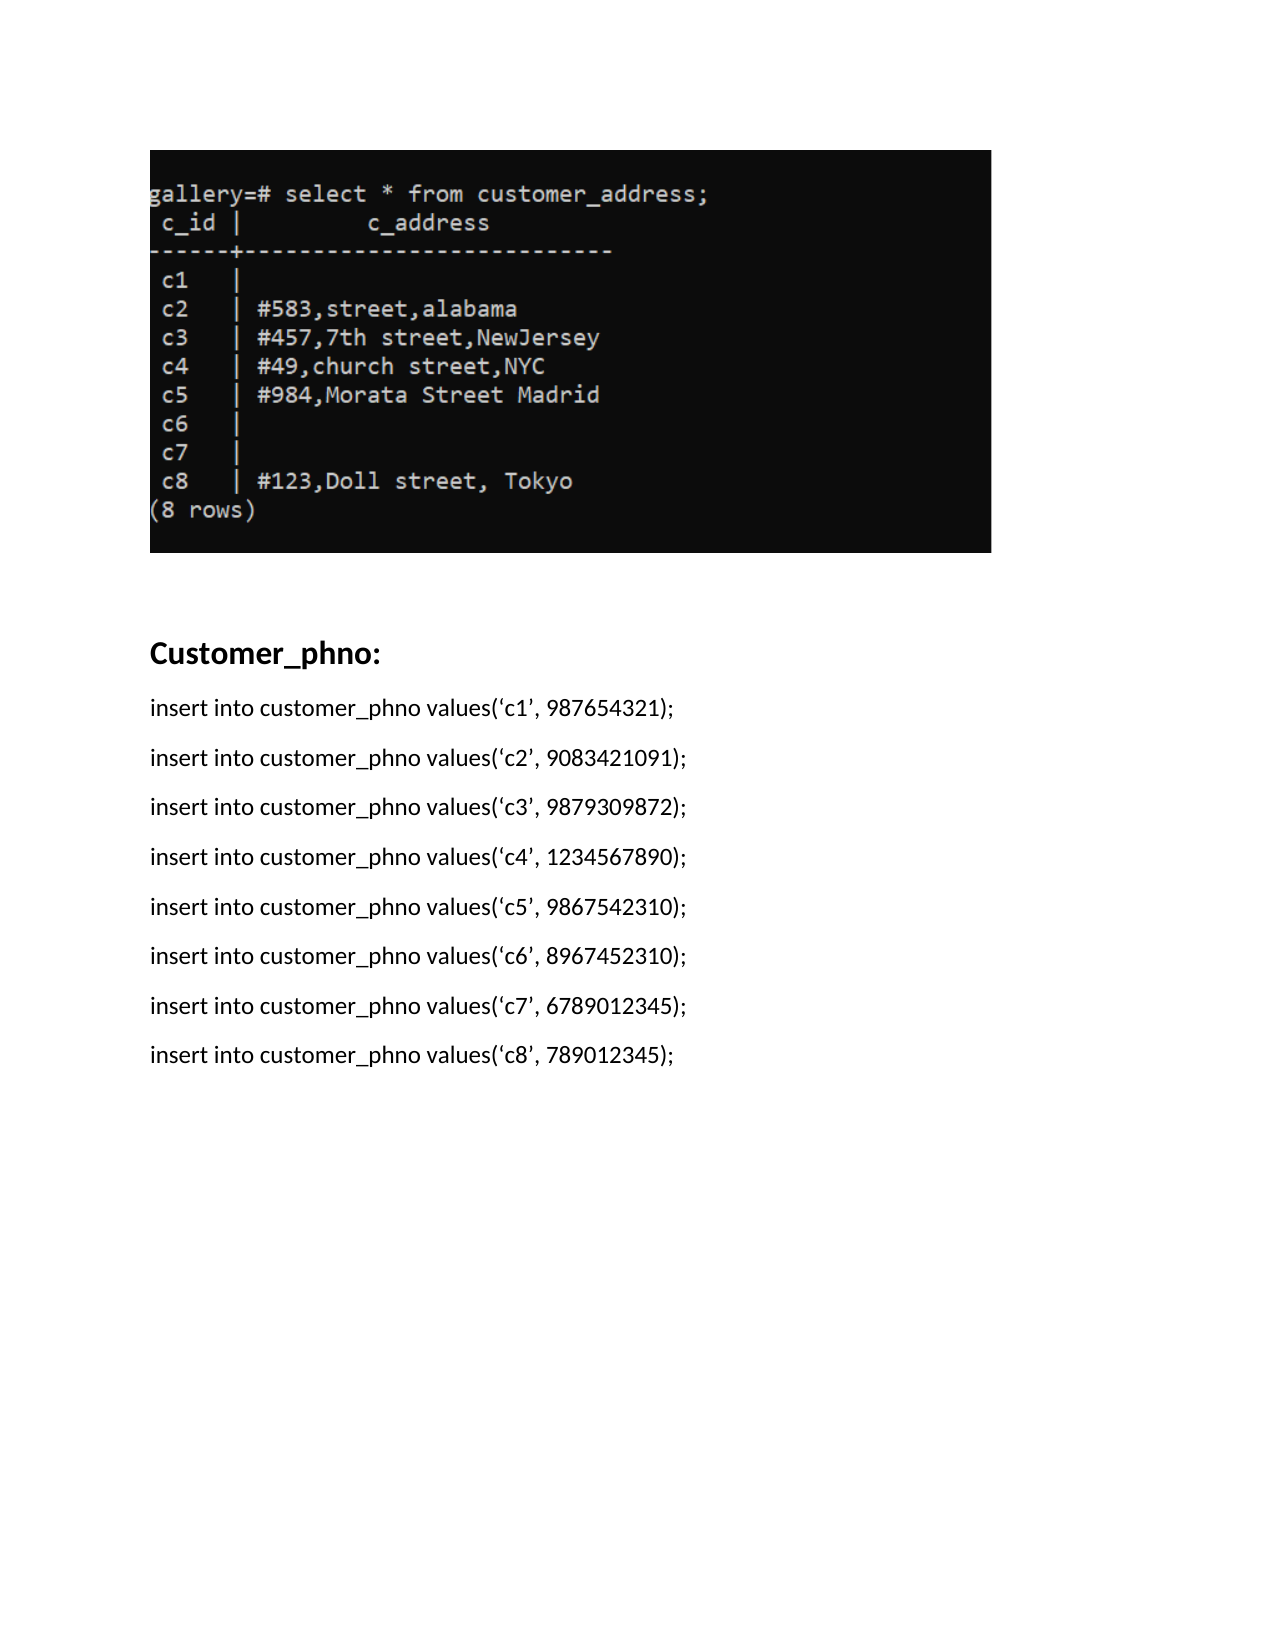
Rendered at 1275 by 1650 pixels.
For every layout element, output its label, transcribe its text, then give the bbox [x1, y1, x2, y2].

text insert into customer_phno values(‘c3’, 9879309872); [150, 791, 1125, 822]
text insert into customer_phno values(‘c2’, 9083421091); [150, 742, 1125, 772]
text insert into customer_phno values(‘c8’, 789012345); [150, 1039, 1125, 1070]
text insert into customer_phno values(‘c5’, 9867542310); [150, 891, 1125, 921]
text insert into customer_phno values(‘c6’, 8967452310); [150, 940, 1125, 971]
picture [150, 150, 992, 553]
text Customer_phno: [150, 632, 1125, 672]
text insert into customer_phno values(‘c4’, 1234567890); [150, 841, 1125, 872]
text insert into customer_phno values(‘c1’, 987654321); [150, 692, 1125, 723]
text insert into customer_phno values(‘c7’, 6789012345); [150, 990, 1125, 1020]
